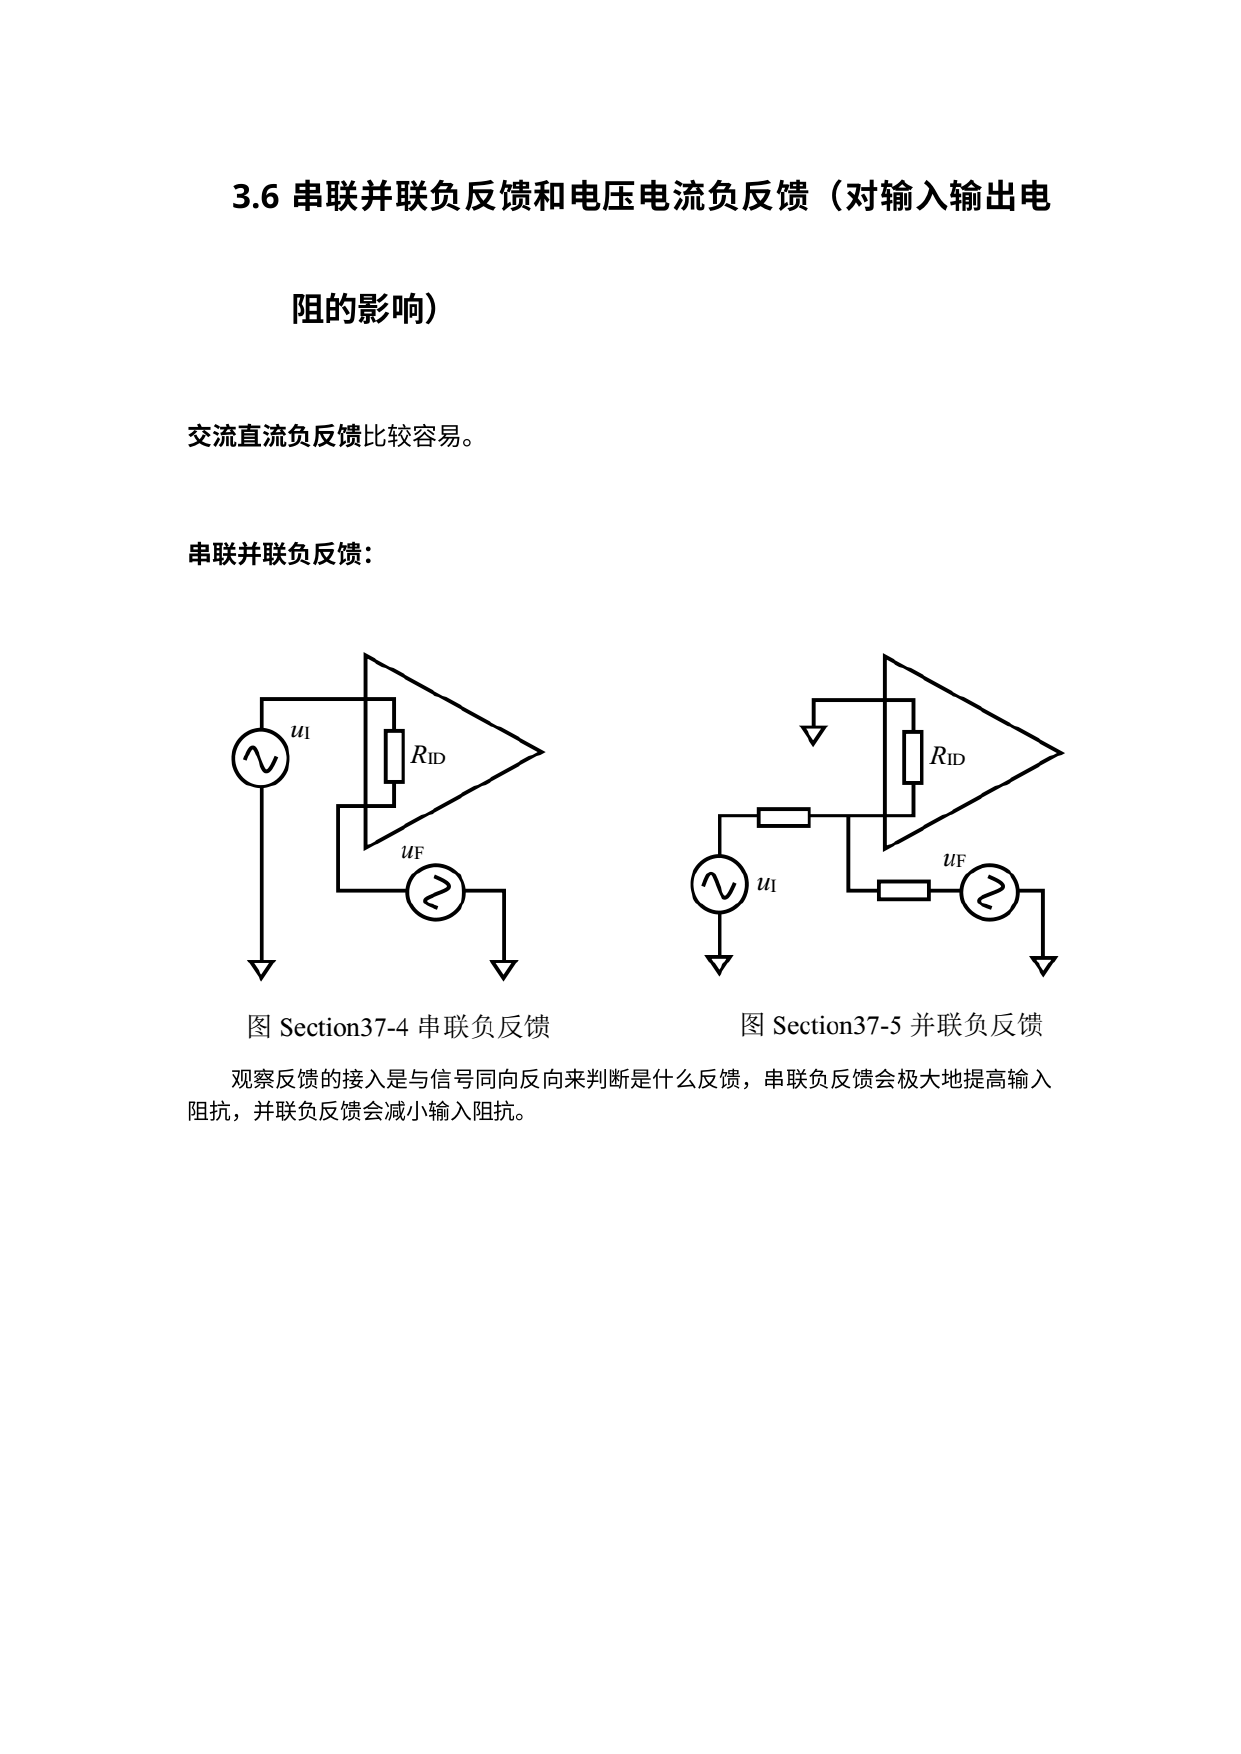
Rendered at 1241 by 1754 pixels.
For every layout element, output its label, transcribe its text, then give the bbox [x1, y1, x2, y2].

subtitle 交流直流负反馈比较容易。 [187, 402, 1053, 467]
subtitle 串联并联负反馈： [187, 520, 1053, 585]
subtitle 串联并联负反馈和电压电流负反馈（对输入输出电阻的影响） [232, 162, 1053, 339]
text 观察反馈的接入是与信号同向反向来判断是什么反馈，串联负反馈会极大地提高输入阻抗，并联负反馈会减小输入阻抗。 [187, 1061, 1053, 1126]
picture [231, 638, 1097, 1051]
